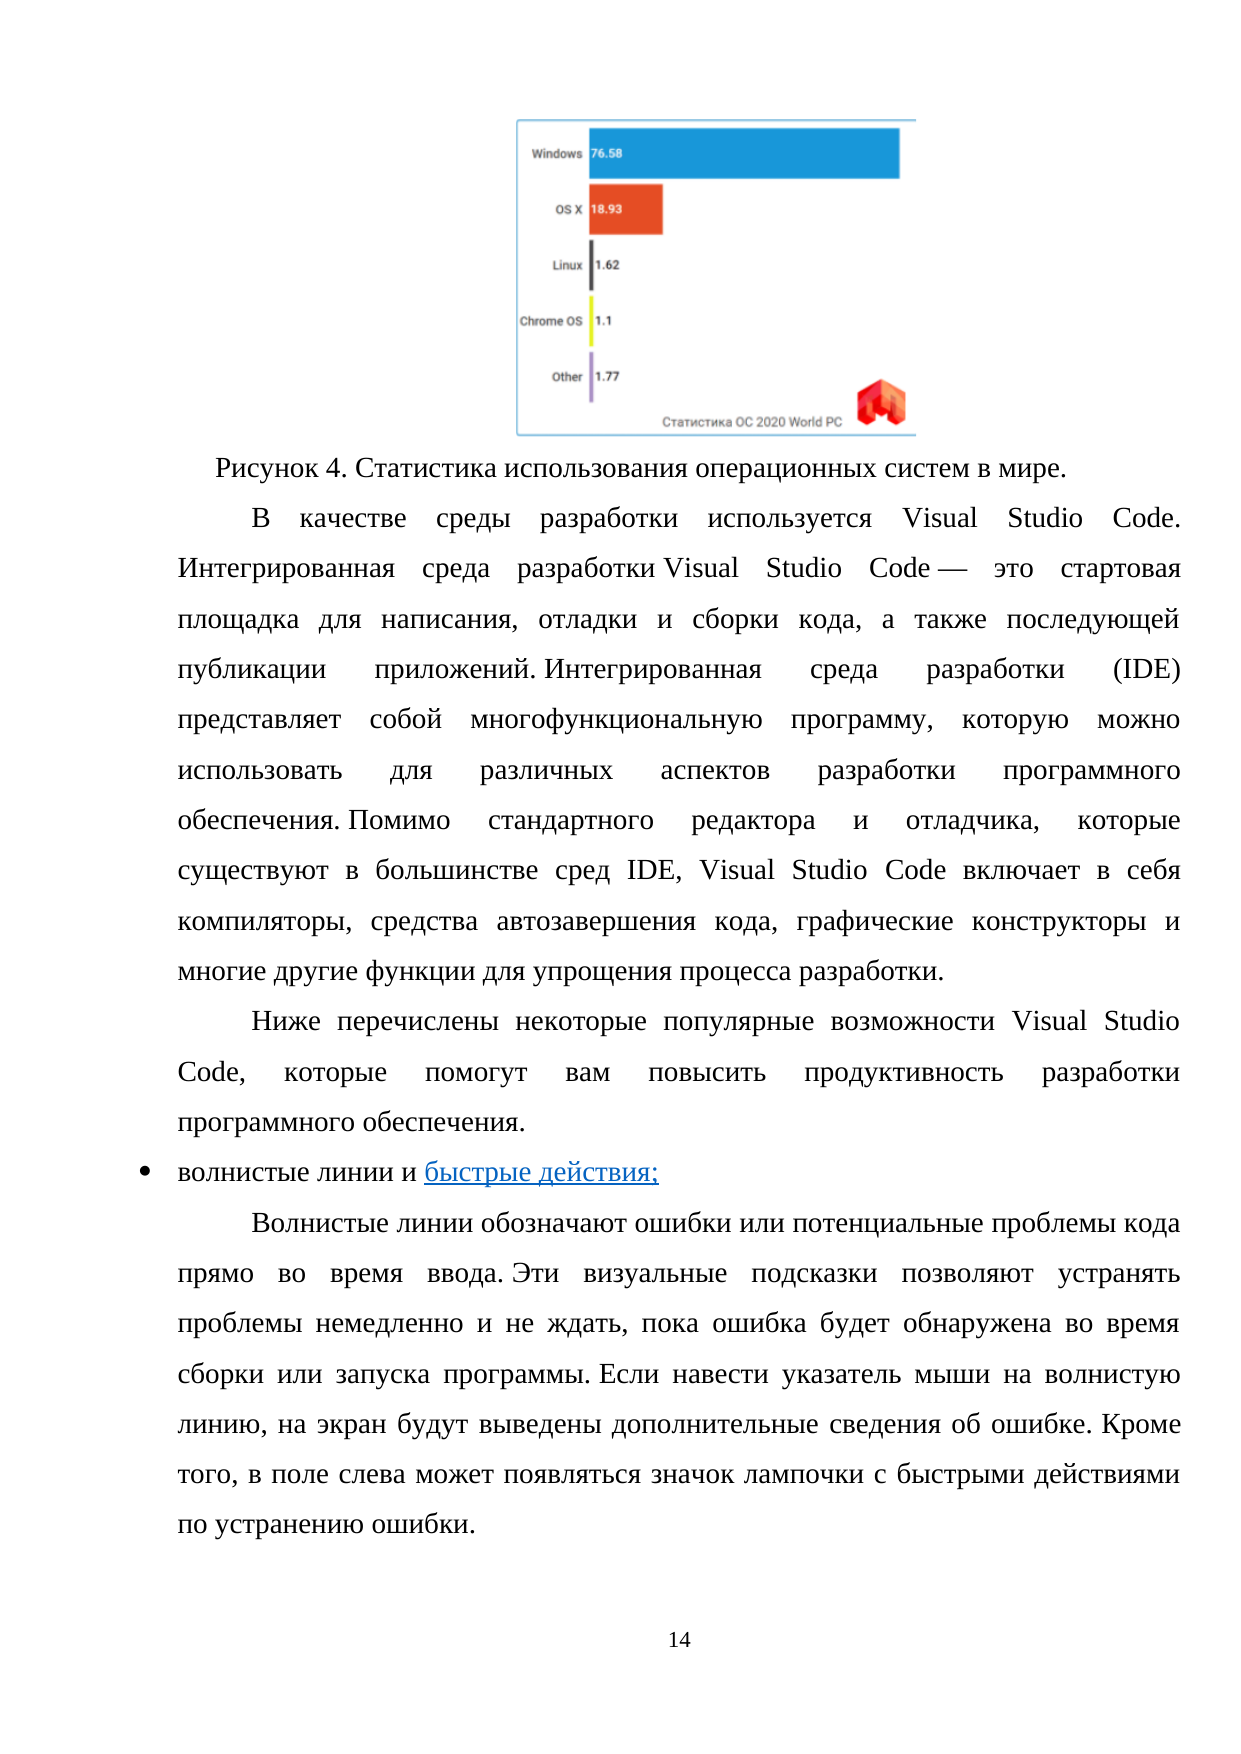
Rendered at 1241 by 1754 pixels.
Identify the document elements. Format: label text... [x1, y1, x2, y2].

text В качестве среды разработки используется Visual Studio Code. Интегрированная среда разработки Visual Studio Code — это стартовая площадка для написания, отладки и сборки кода, а также последующей публикации приложений. Интегрированная среда разработки (IDE) представляет собой многофункциональную программу, которую можно использовать для различных аспектов разработки программного обеспечения. Помимо стандартного редактора и отладчика, которые существуют в большинстве сред IDE, Visual Studio Code включает в себя компиляторы, средства автозавершения кода, графические конструкторы и многие другие функции для упрощения процесса разработки. [177, 500, 1181, 987]
text Рисунок 4. Статистика использования операционных систем в мире. [177, 450, 1181, 483]
text Волнистые линии обозначают ошибки или потенциальные проблемы кода прямо во время ввода. Эти визуальные подсказки позволяют устранять проблемы немедленно и не ждать, пока ошибка будет обнаружена во время сборки или запуска программы. Если навести указатель мыши на волнистую линию, на экран будут выведены дополнительные сведения об ошибке. Кроме того, в поле слева может появляться значок лампочки с быстрыми действиями по устранению ошибки. [177, 1205, 1181, 1540]
list волнистые линии и быстрые действия; [140, 1154, 1181, 1188]
text Ниже перечислены некоторые популярные возможности Visual Studio Code, которые помогут вам повысить продуктивность разработки программного обеспечения. [177, 1003, 1181, 1138]
picture [516, 118, 917, 437]
